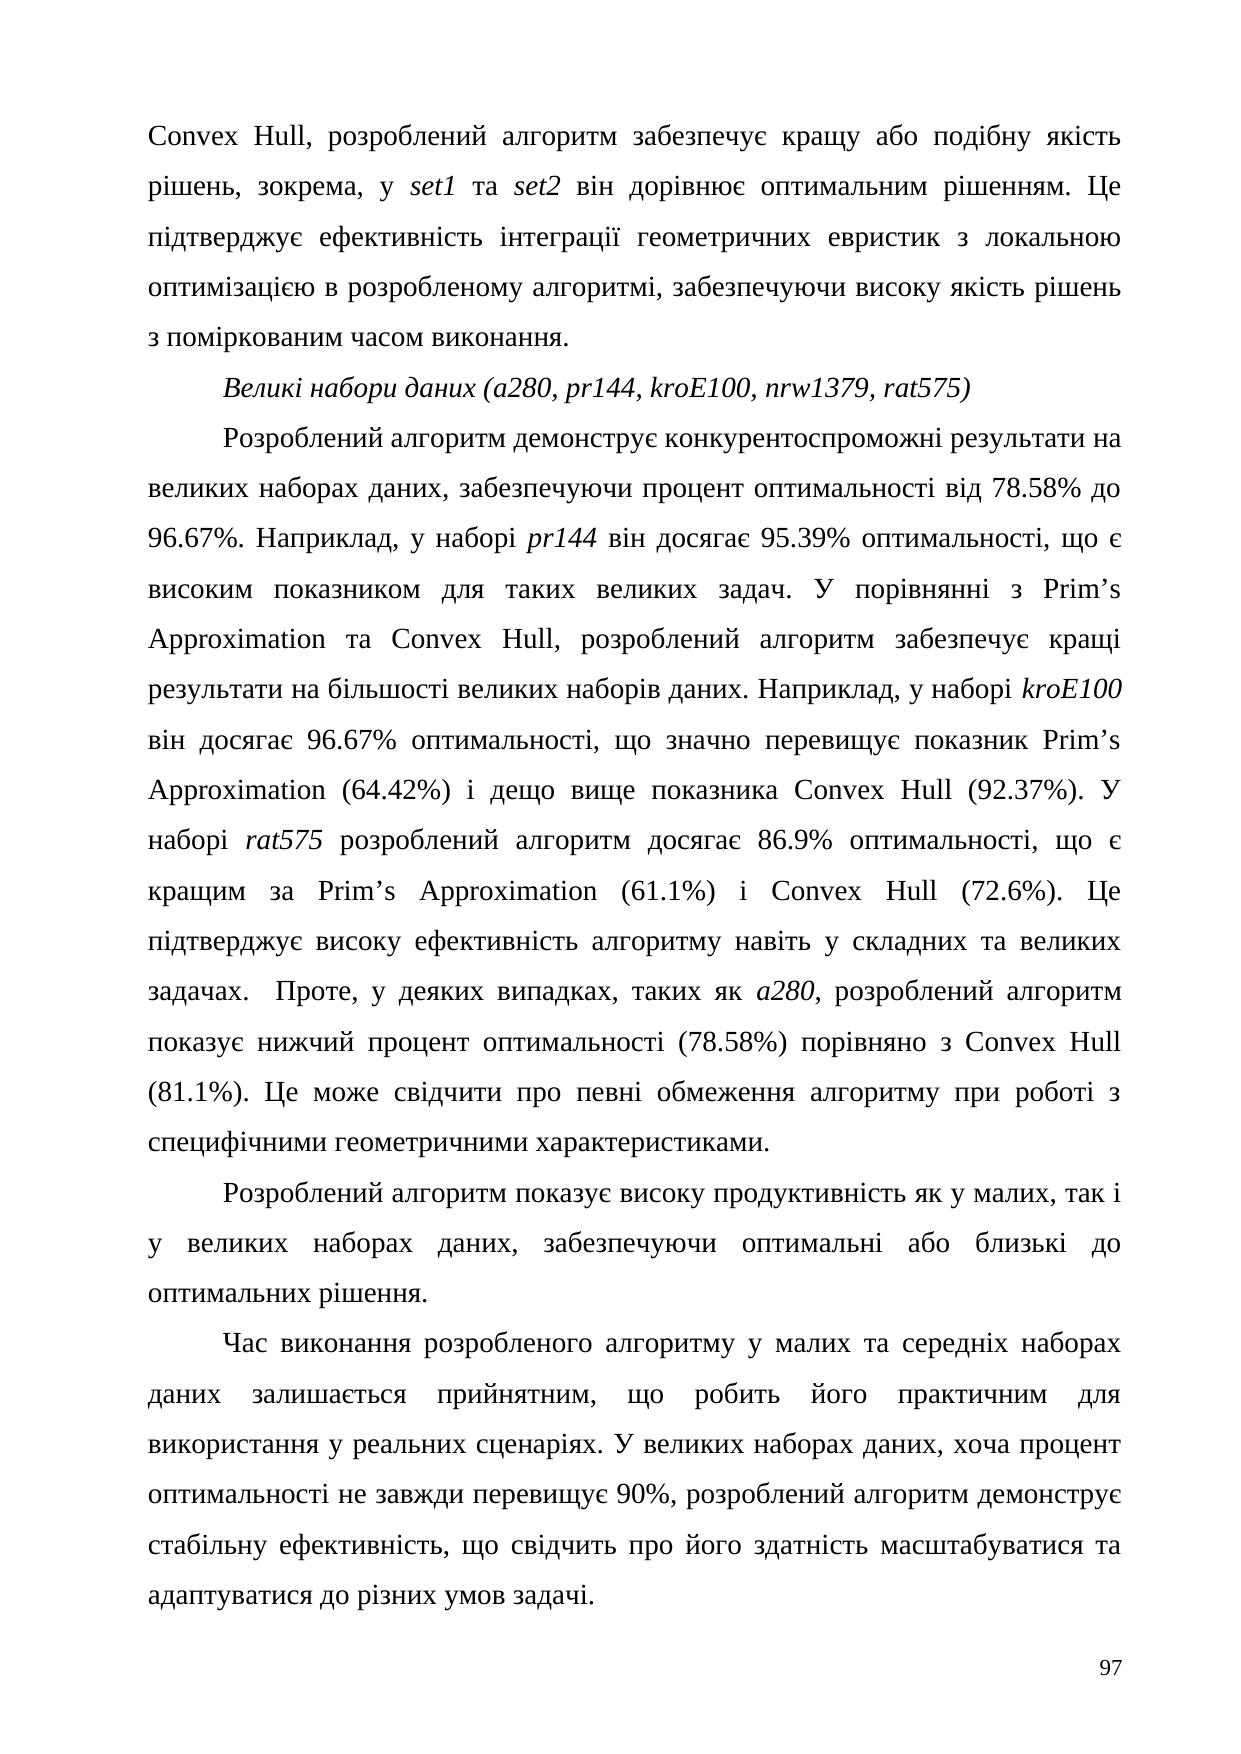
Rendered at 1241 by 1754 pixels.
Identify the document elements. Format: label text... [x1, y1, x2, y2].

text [148, 118, 1122, 353]
text Розроблений алгоритм показує високу продуктивність як у малих, так і у великих наборах даних, забезпечуючи оптимальні або близькі до оптимальних рішення. [148, 1175, 1122, 1309]
text Розроблений алгоритм демонструє конкурентоспроможні результати на великих наборах даних, забезпечуючи процент оптимальності від 78.58% до 96.67%. Наприклад, у наборі pr144 він досягає 95.39% оптимальності, що є високим показником для таких великих задач. У порівнянні з Prim’s Approximation та Convex Hull, розроблений алгоритм забезпечує кращі результати на більшості великих наборів даних. Наприклад, у наборі kroE100 він досягає 96.67% оптимальності, що значно перевищує показник Prim’s Approximation (64.42%) і дещо вище показника Convex Hull (92.37%). У наборі rat575 розроблений алгоритм досягає 86.9% оптимальності, що є кращим за Prim’s Approximation (61.1%) і Convex Hull (72.6%). Це підтверджує високу ефективність алгоритму навіть у складних та великих задачах. Проте, у деяких випадках, таких як a280, розроблений алгоритм показує нижчий процент оптимальності (78.58%) порівняно з Convex Hull (81.1%). Це може свідчити про певні обмеження алгоритму при роботі з специфічними геометричними характеристиками. [148, 420, 1122, 1158]
text Час виконання розробленого алгоритму у малих та середніх наборах даних залишається прийнятним, що робить його практичним для використання у реальних сценаріях. У великих наборах даних, хоча процент оптимальності не завжди перевищує 90%, розроблений алгоритм демонструє стабільну ефективність, що свідчить про його здатність масштабуватися та адаптуватися до різних умов задачі. [148, 1326, 1122, 1611]
text Великі набори даних (a280, pr144, kroE100, nrw1379, rat575) [148, 370, 1122, 403]
